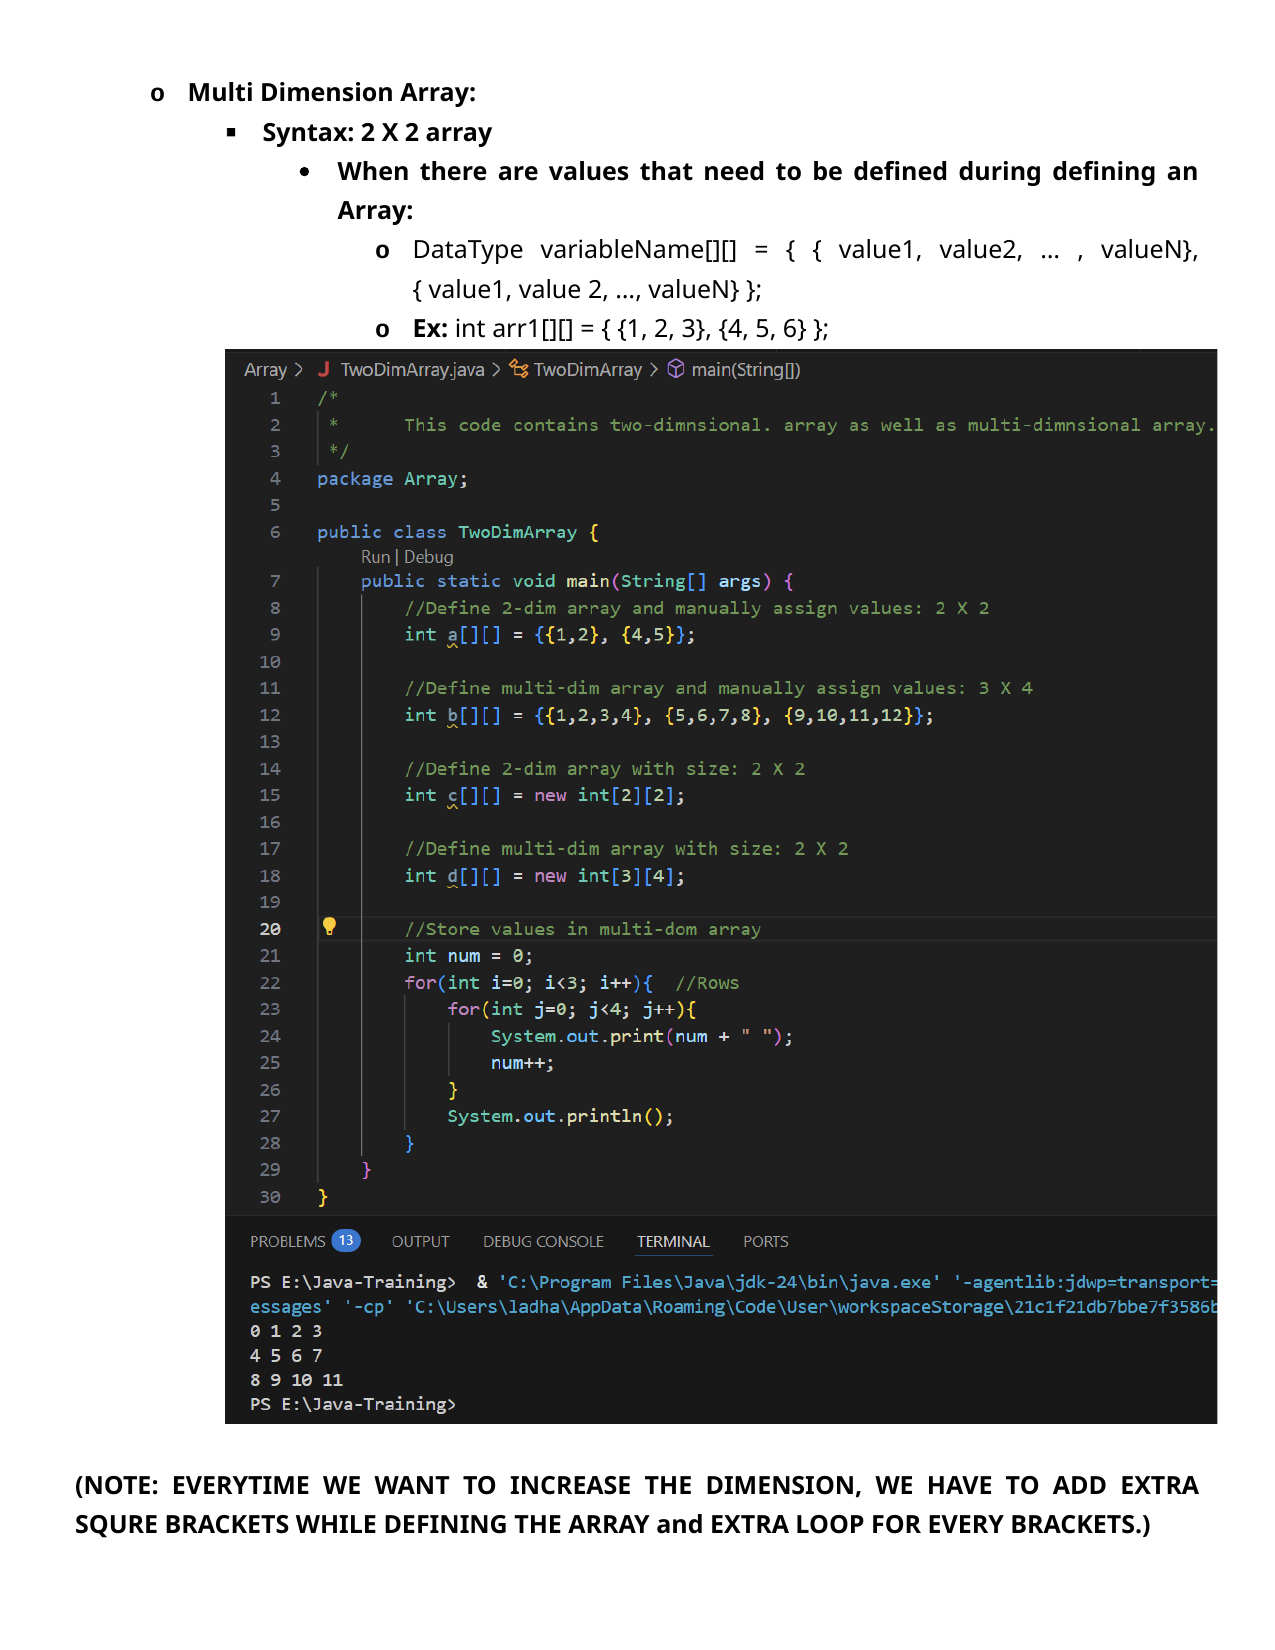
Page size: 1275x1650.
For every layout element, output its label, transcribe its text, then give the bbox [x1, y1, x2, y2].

list When there are values that need to be defined during defining an Array: [300, 153, 1200, 227]
list Ex: int arr1[][] = { {1, 2, 3}, {4, 5, 6} }; [375, 310, 1200, 345]
list DataType variableName[][] = { { value1, value2, … , valueN}, { value1, value 2, …, valueN} }; [375, 232, 1200, 305]
picture [225, 349, 1218, 1424]
list (NOTE: EVERYTIME WE WANT TO INCREASE THE DIMENSION, WE HAVE TO ADD EXTRA SQURE BRACKETS WHILE DEFINING THE ARRAY and EXTRA LOOP FOR EVERY BRACKETS.) [75, 1468, 1200, 1541]
list Multi Dimension Array: [150, 75, 1200, 109]
list Syntax: 2 X 2 array [225, 114, 1200, 148]
